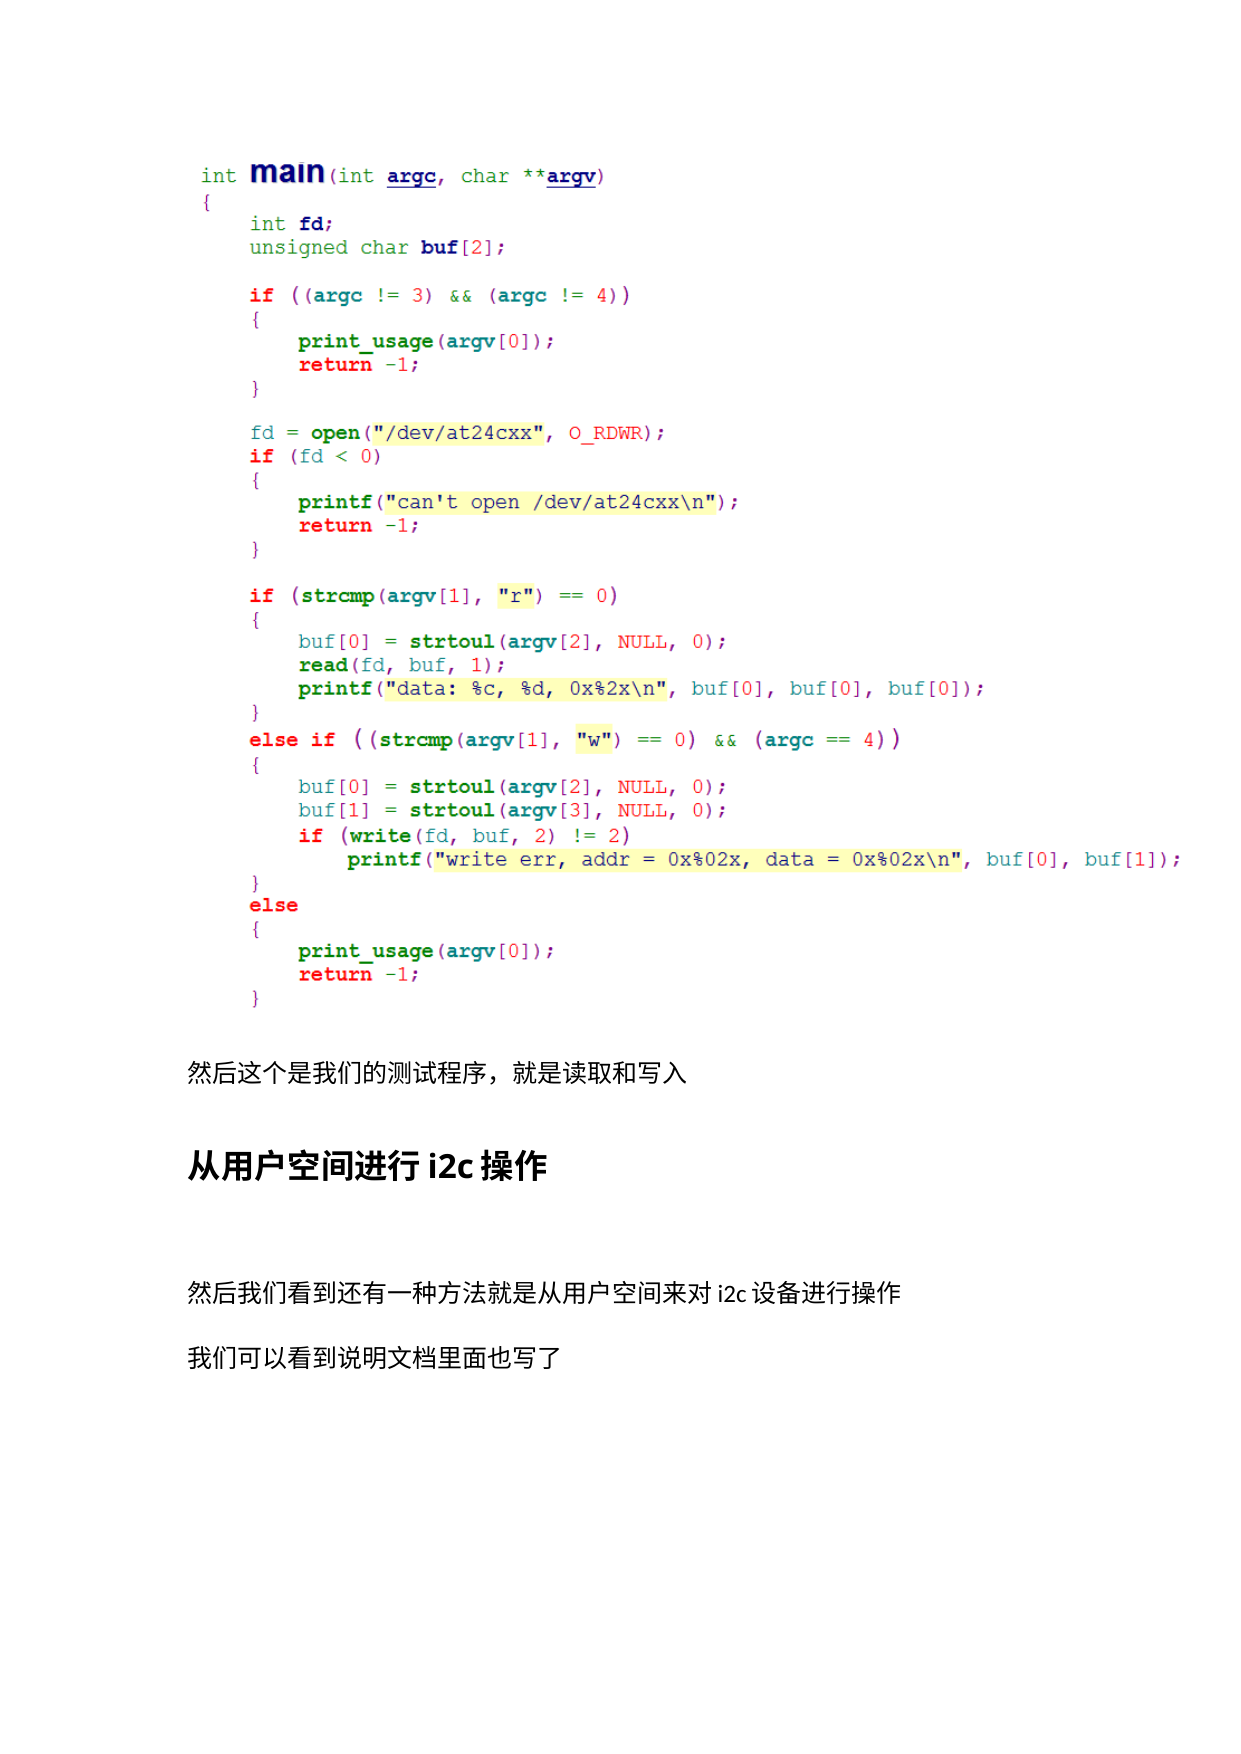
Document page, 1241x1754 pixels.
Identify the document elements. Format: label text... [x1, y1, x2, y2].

text 然后这个是我们的测试程序，就是读取和写入 [187, 1039, 1053, 1104]
text 我们可以看到说明文档里面也写了 [187, 1324, 1053, 1389]
picture [187, 162, 1200, 1032]
text 然后我们看到还有一种方法就是从用户空间来对i2c设备进行操作 [187, 1259, 1053, 1324]
subtitle 从用户空间进行i2c操作 [187, 1132, 1053, 1197]
